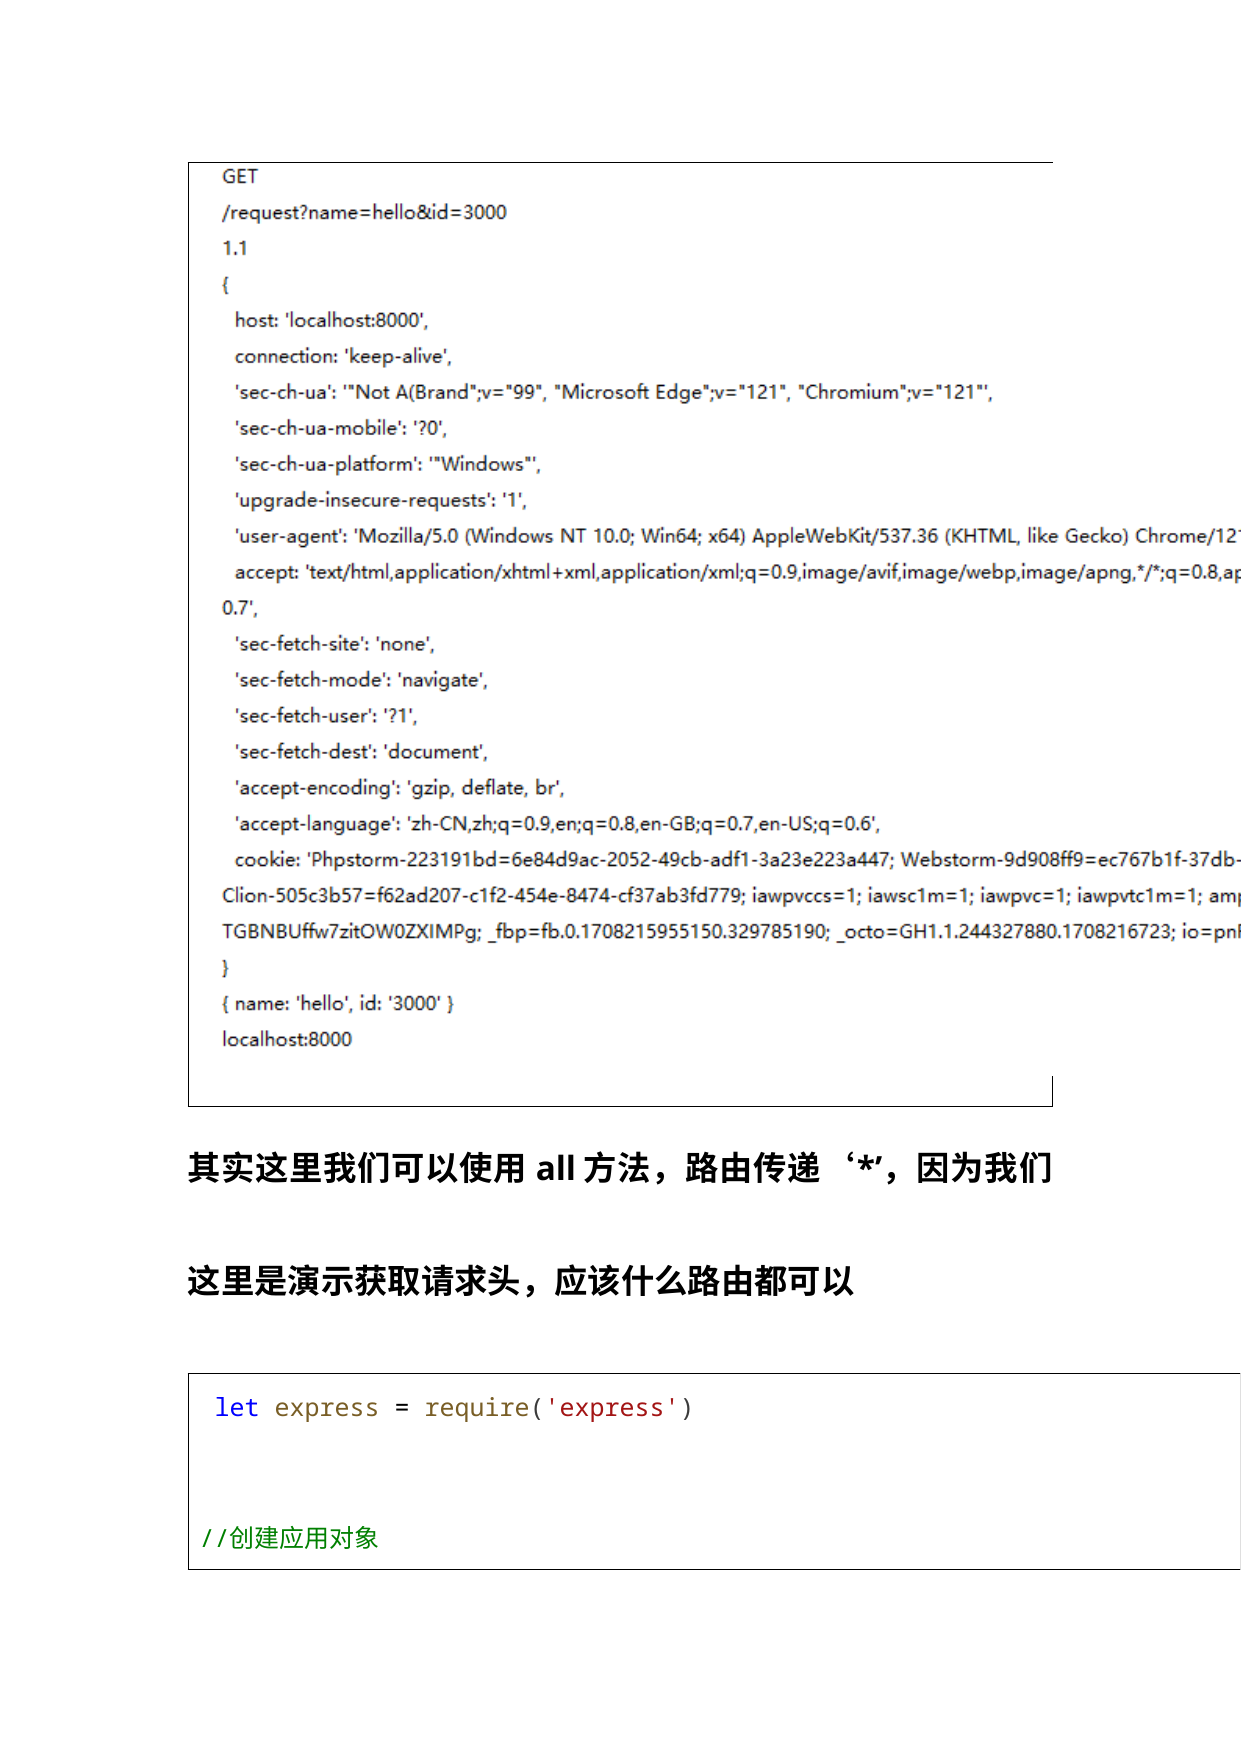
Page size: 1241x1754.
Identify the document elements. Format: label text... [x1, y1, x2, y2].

picture [199, 163, 1241, 1076]
subtitle 其实这里我们可以使用all方法，路由传递‘*’，因为我们这里是演示获取请求头，应该什么路由都可以 [187, 1134, 1053, 1311]
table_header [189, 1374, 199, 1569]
table_cell [189, 163, 1052, 1106]
